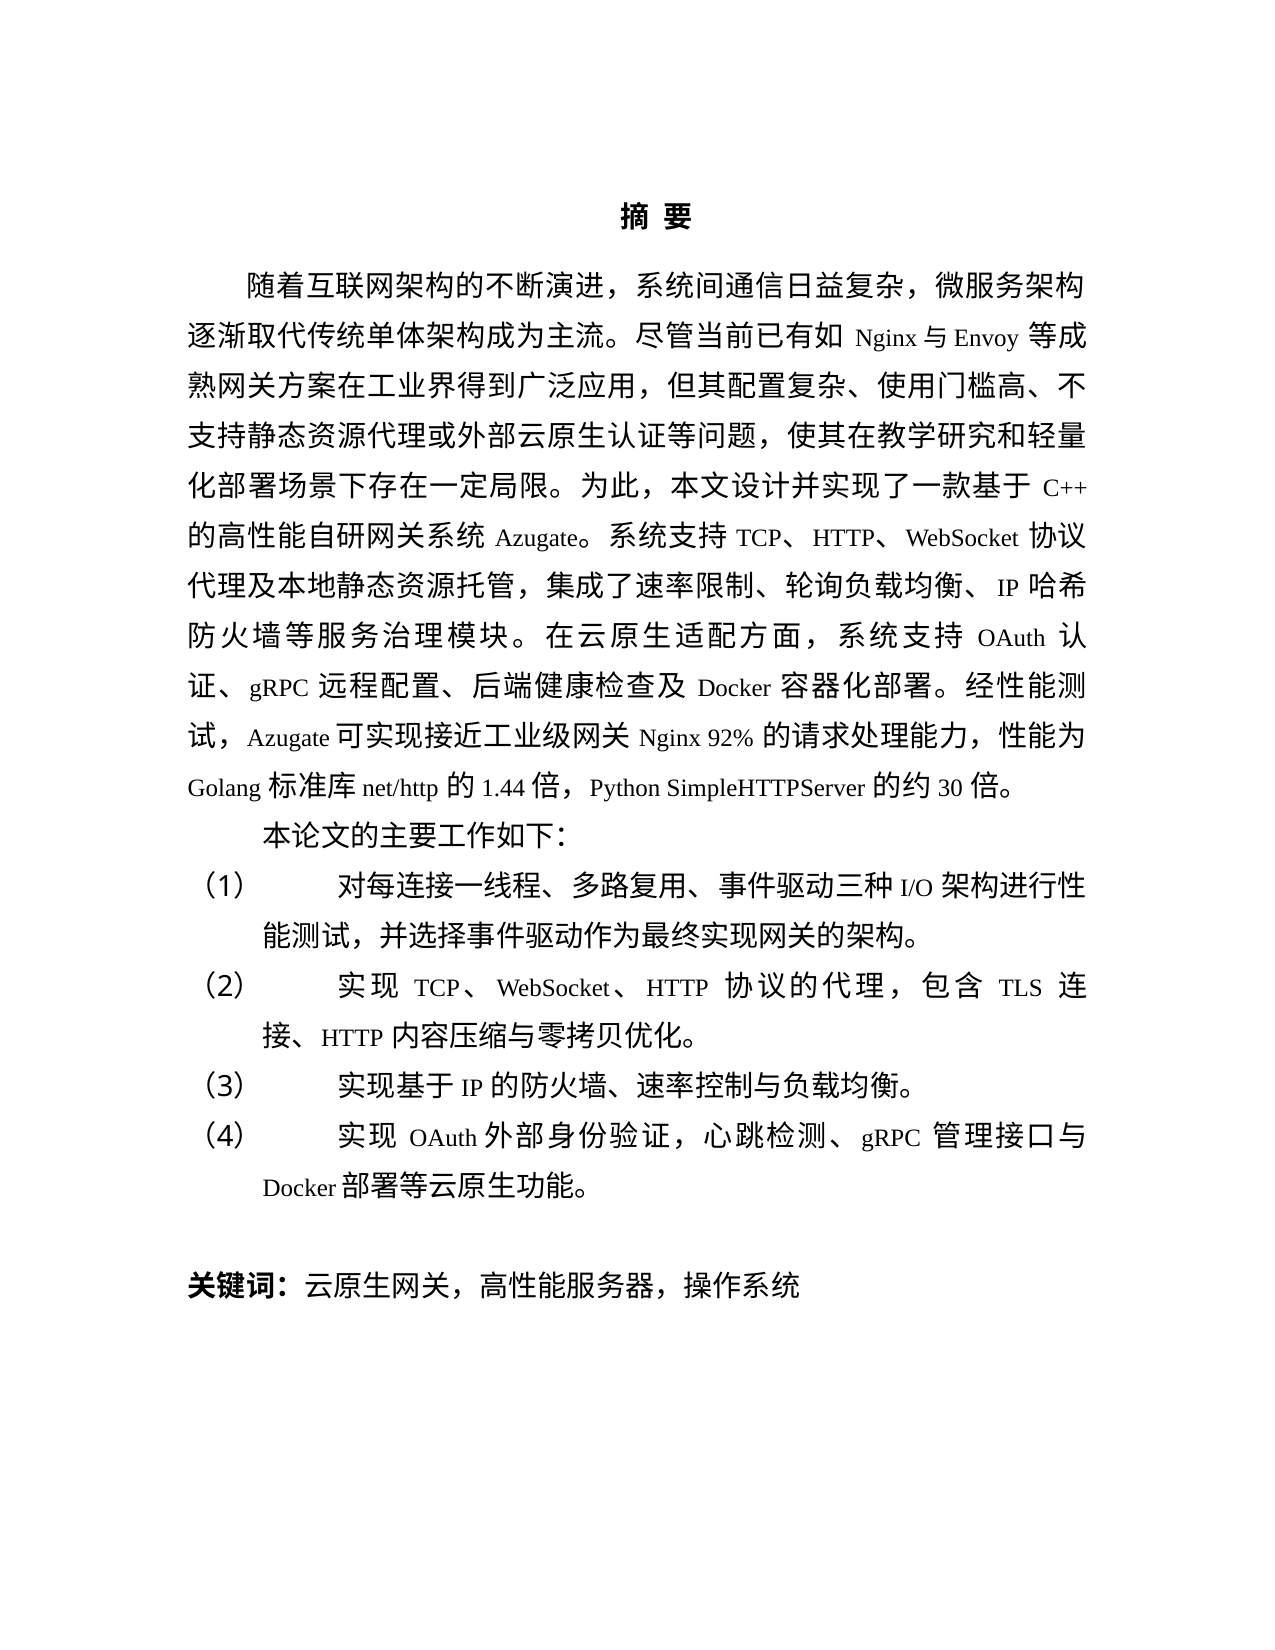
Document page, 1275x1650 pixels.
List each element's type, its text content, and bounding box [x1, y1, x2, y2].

text 关键词：云原生网关，高性能服务器，操作系统 [187, 1257, 1087, 1307]
list 实现基于 IP 的防火墙、速率控制与负载均衡。 [187, 1057, 1087, 1107]
text 本论文的主要工作如下： [187, 807, 1087, 857]
list 实现 TCP、WebSocket、HTTP 协议的代理，包含 TLS 连接、HTTP 内容压缩与零拷贝优化。 [187, 957, 1087, 1057]
text 随着互联网架构的不断演进，系统间通信日益复杂，微服务架构逐渐取代传统单体架构成为主流。尽管当前已有如 Nginx与Envoy 等成熟网关方案在工业界得到广泛应用，但其配置复杂、使用门槛高、不支持静态资源代理或外部云原生认证等问题，使其在教学研究和轻量化部署场景下存在一定局限。为此，本文设计并实现了一款基于 C++ 的高性能自研网关系统 Azugate。系统支持 TCP、HTTP、WebSocket 协议代理及本地静态资源托管，集成了速率限制、轮询负载均衡、IP 哈希防火墙等服务治理模块。在云原生适配方面，系统支持 OAuth 认证、gRPC 远程配置、后端健康检查及 Docker 容器化部署。经性能测试，Azugate可实现接近工业级网关 Nginx 92% 的请求处理能力，性能为Golang 标准库net/http 的1.44 倍，Python SimpleHTTPServer 的约 30 倍。 [187, 257, 1087, 807]
list 实现 OAuth外部身份验证，心跳检测、gRPC 管理接口与 Docker部署等云原生功能。 [187, 1107, 1087, 1207]
list 对每连接一线程、多路复用、事件驱动三种 I/O 架构进行性能测试，并选择事件驱动作为最终实现网关的架构。 [187, 857, 1087, 957]
list 摘 要 [225, 193, 1087, 235]
